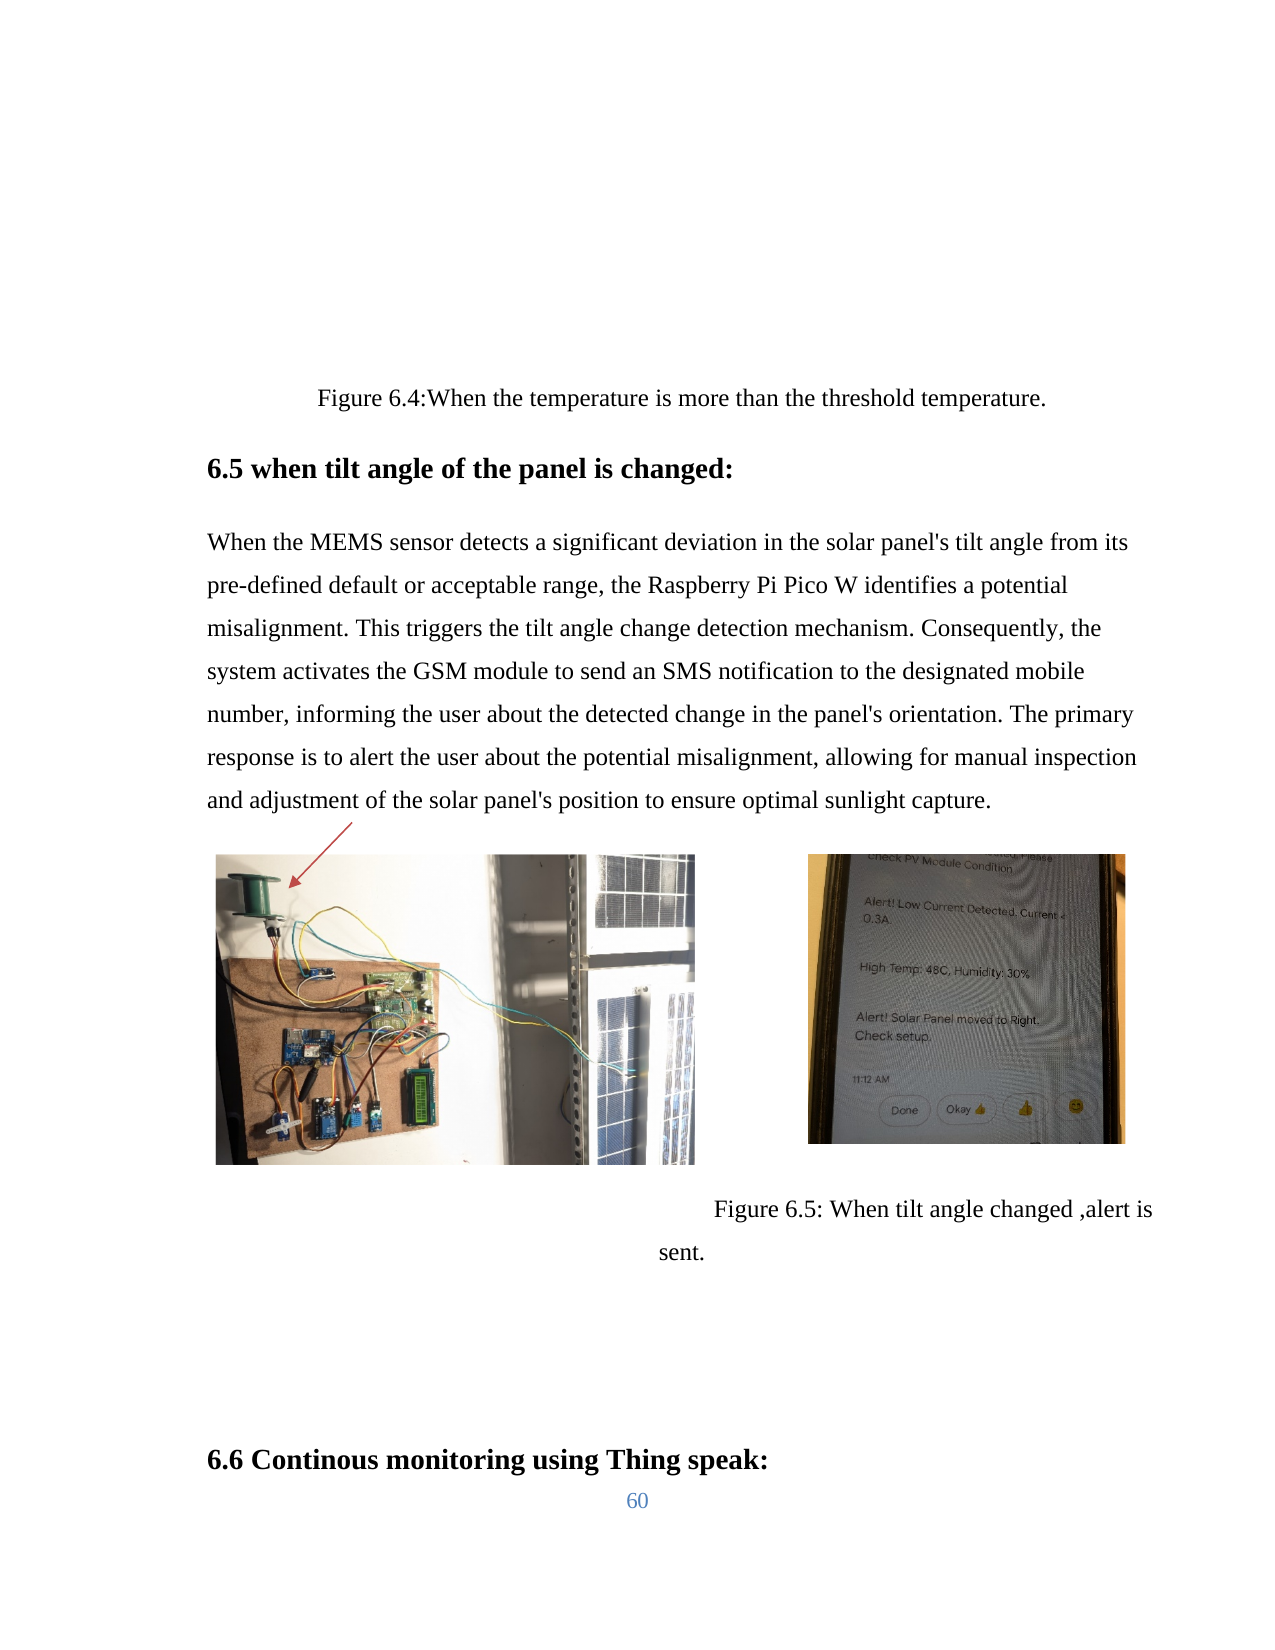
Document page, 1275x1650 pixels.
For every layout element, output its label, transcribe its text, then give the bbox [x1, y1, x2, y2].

text 6.6 Continous monitoring using Thing speak: [207, 1442, 1157, 1475]
picture [216, 855, 694, 1165]
text Figure 6.5: When tilt angle changed ,alert is sent. [207, 1194, 1157, 1266]
text When the MEMS sensor detects a significant deviation in the solar panel's tilt angle from its pre-defined default or acceptable range, the Raspberry Pi Pico W identifies a potential misalignment. This triggers the tilt angle change detection mechanism. Consequently, the system activates the GSM module to send an SMS notification to the designated mobile number, informing the user about the detected change in the panel's orientation. The primary response is to alert the user about the potential misalignment, allowing for manual inspection and adjustment of the solar panel's position to ensure optimal sunlight capture. [207, 527, 1157, 814]
text Figure 6.4:When the temperature is more than the threshold temperature. [207, 383, 1157, 412]
picture [806, 854, 1125, 1142]
text 6.5 when tilt angle of the panel is changed: [207, 451, 1157, 485]
